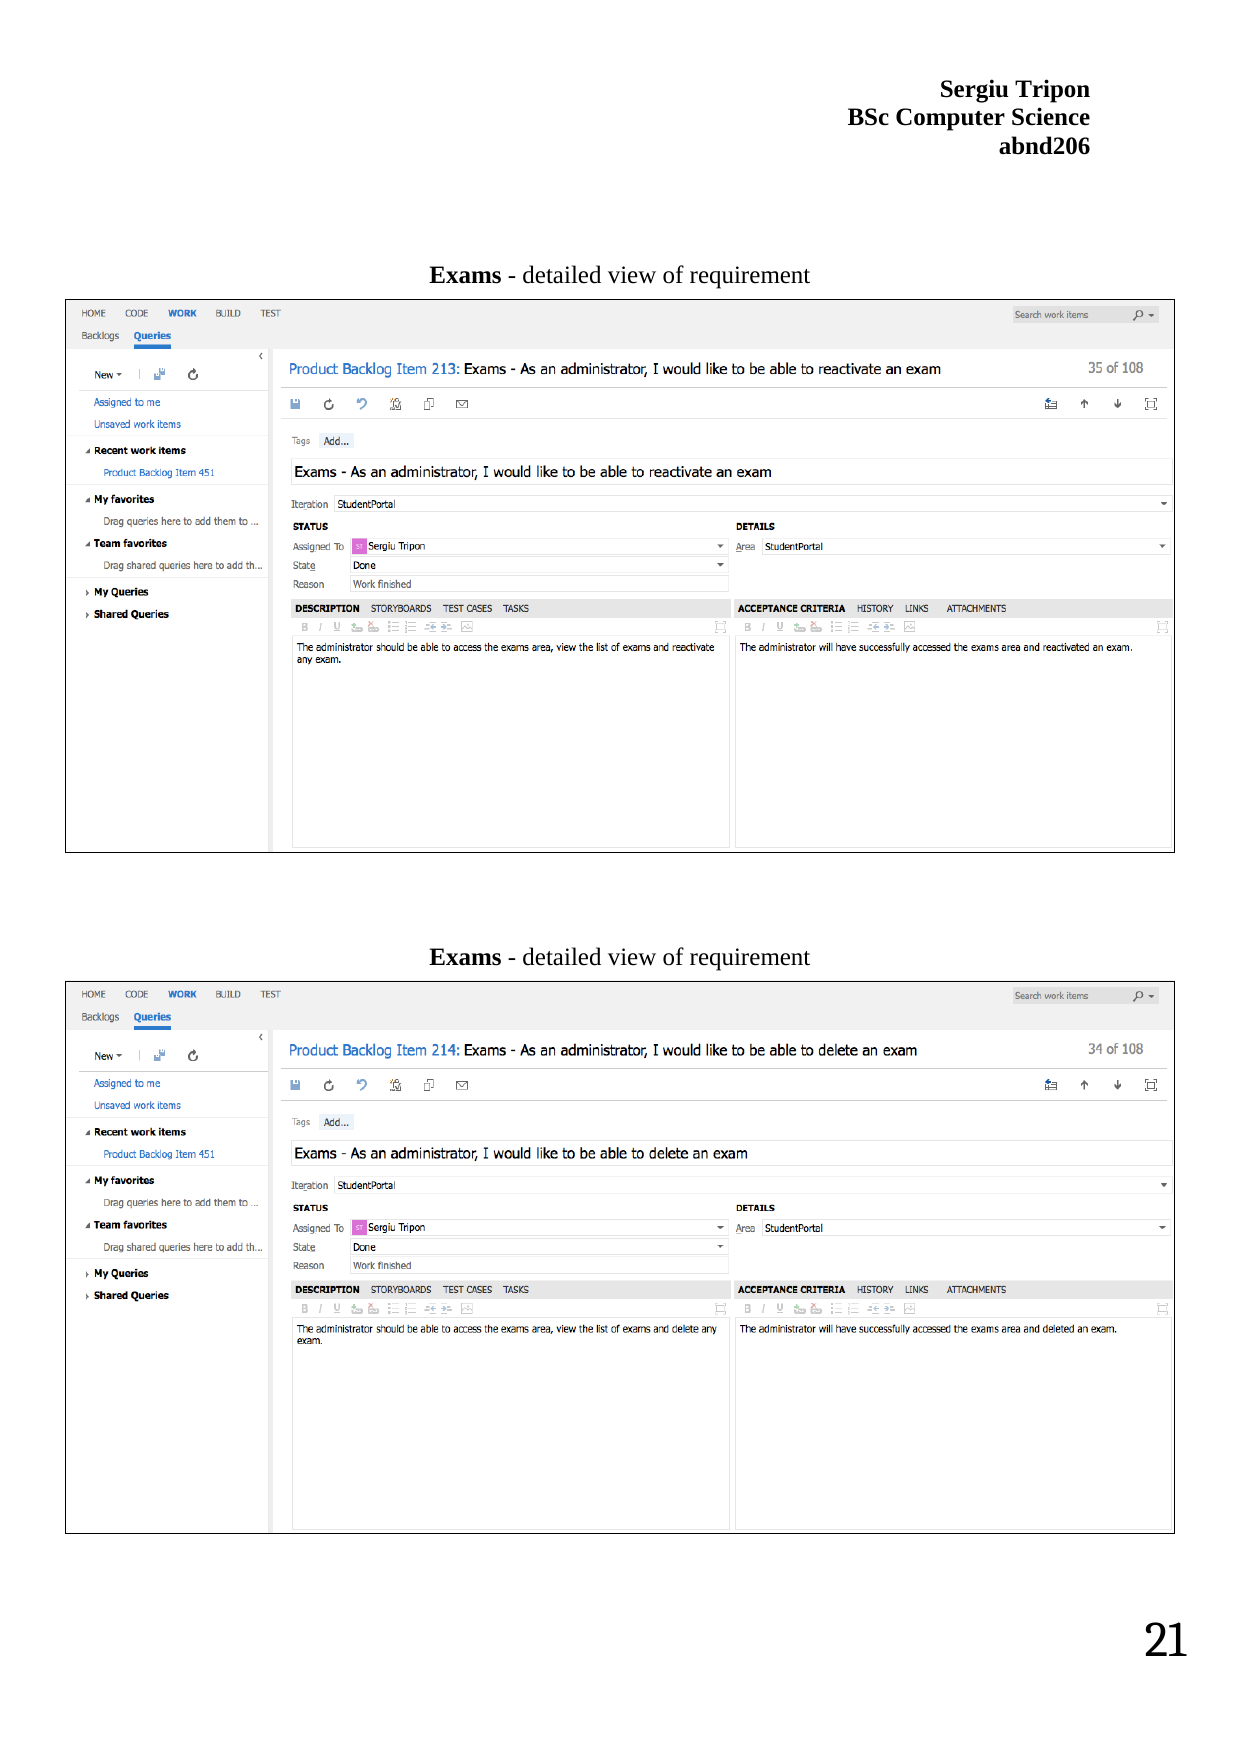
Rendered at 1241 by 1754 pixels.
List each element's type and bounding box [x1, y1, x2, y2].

picture [66, 300, 1174, 852]
picture [66, 982, 1174, 1533]
